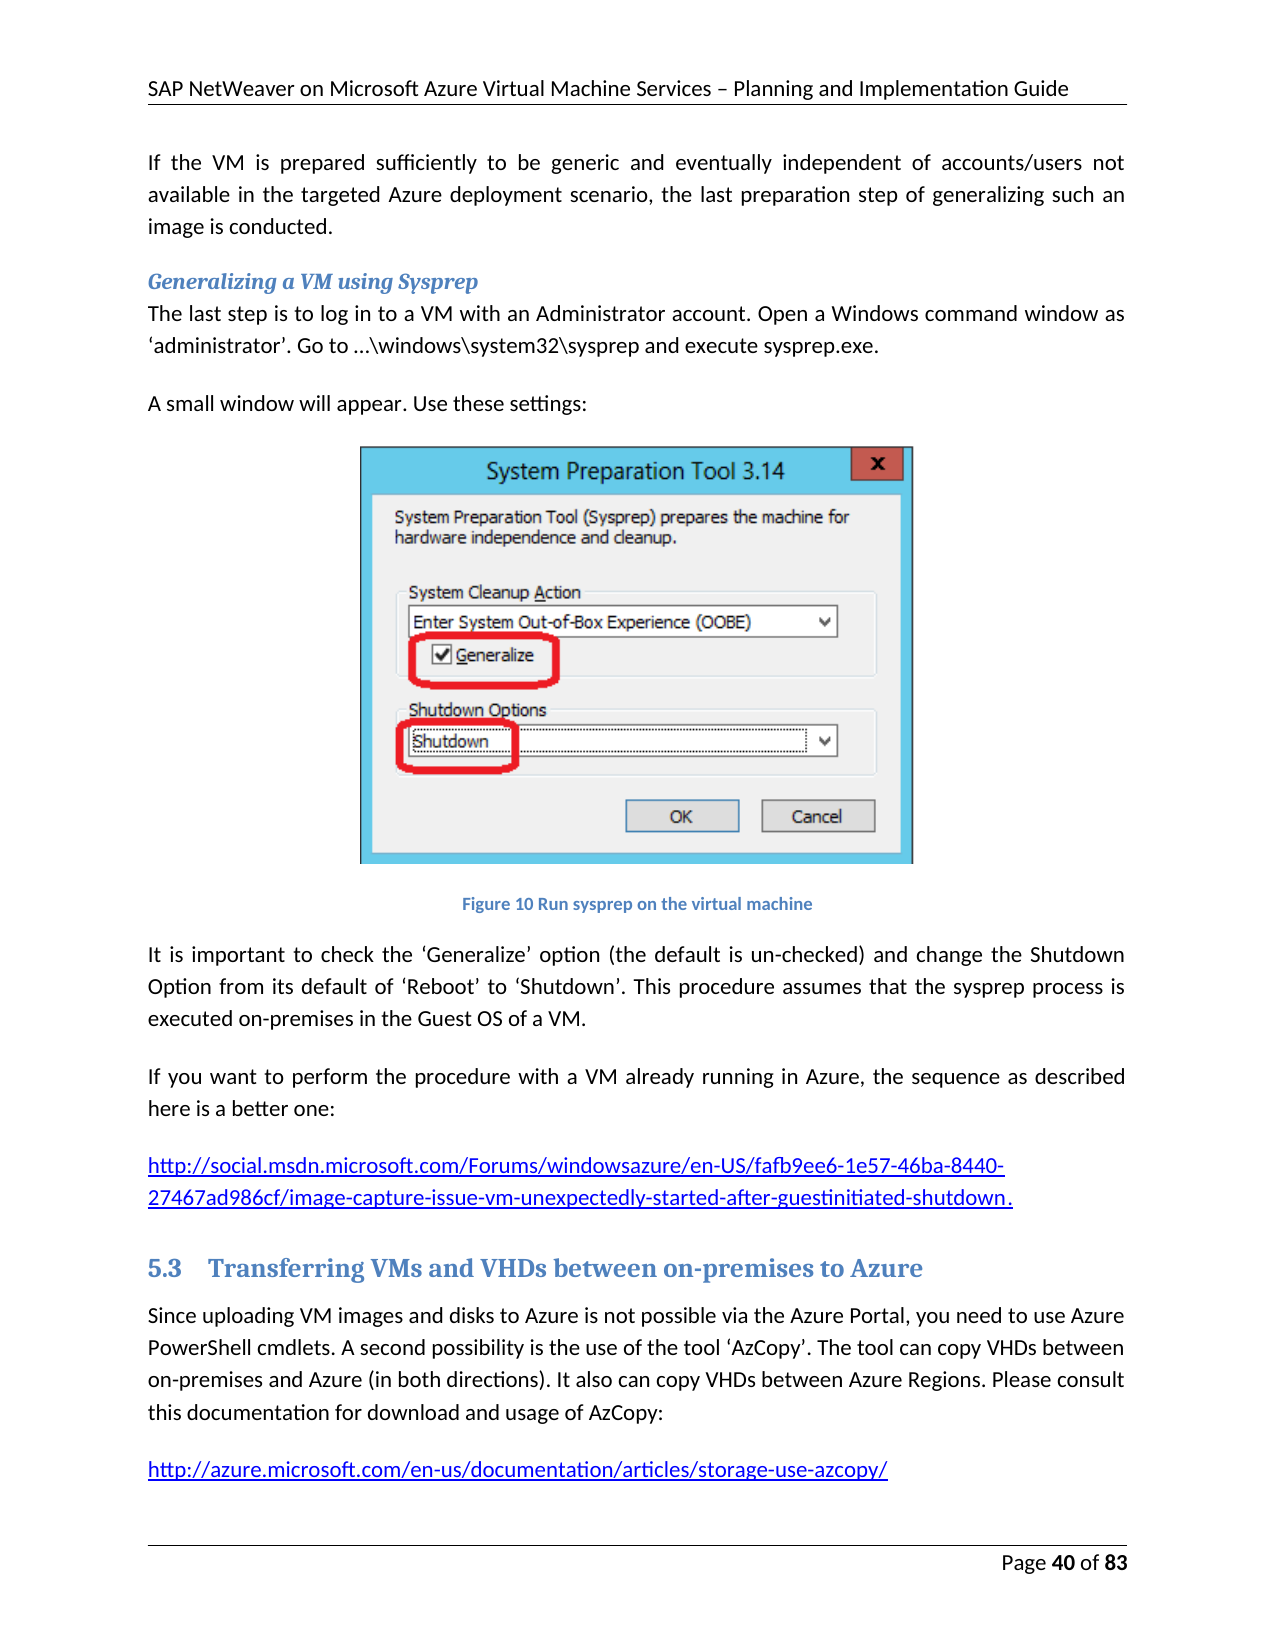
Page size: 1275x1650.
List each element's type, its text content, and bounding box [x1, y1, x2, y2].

text If you want to perform the procedure with a VM already running in Azure, the sequence as described here is a better one: [148, 1062, 1127, 1122]
picture [360, 446, 915, 864]
text It is important to check the ‘Generalize’ option (the default is un-checked) and change the Shutdown Option from its default of ‘Reboot’ to ‘Shutdown’. This procedure assumes that the sysprep process is executed on-premises in the Guest OS of a VM. [148, 940, 1127, 1033]
text The last step is to log in to a VM with an Administrator account. Open a Windows command window as ‘administrator’. Go to …\windows\system32\sysprep and execute sysprep.exe. [148, 299, 1127, 359]
subtitle Generalizing a VM using Sysprep [148, 269, 1127, 296]
text http://social.msdn.microsoft.com/Forums/windowsazure/en-US/fafb9ee6-1e57-46ba-8440-27467ad986cf/image-capture-issue-vm-unexpectedly-started-after-guestinitiated-shutdown. [148, 1151, 1127, 1211]
subtitle Transferring VMs and VHDs between on-premises to Azure [148, 1253, 1127, 1284]
text If the VM is prepared sufficiently to be generic and eventually independent of accounts/users not available in the targeted Azure deployment scenario, the last preparation step of generalizing such an image is conducted. [148, 148, 1127, 240]
text Since uploading VM images and disks to Azure is not possible via the Azure Portal, you need to use Azure PowerShell cmdlets. A second possibility is the use of the tool ‘AzCopy’. The tool can copy VHDs between on-premises and Azure (in both directions). It also can copy VHDs between Azure Regions. Please consult this documentation for download and usage of AzCopy: [148, 1301, 1127, 1426]
text A small window will appear. Use these settings: [148, 389, 1127, 417]
text http://azure.microsoft.com/en-us/documentation/articles/storage-use-azcopy/ [148, 1455, 1127, 1483]
